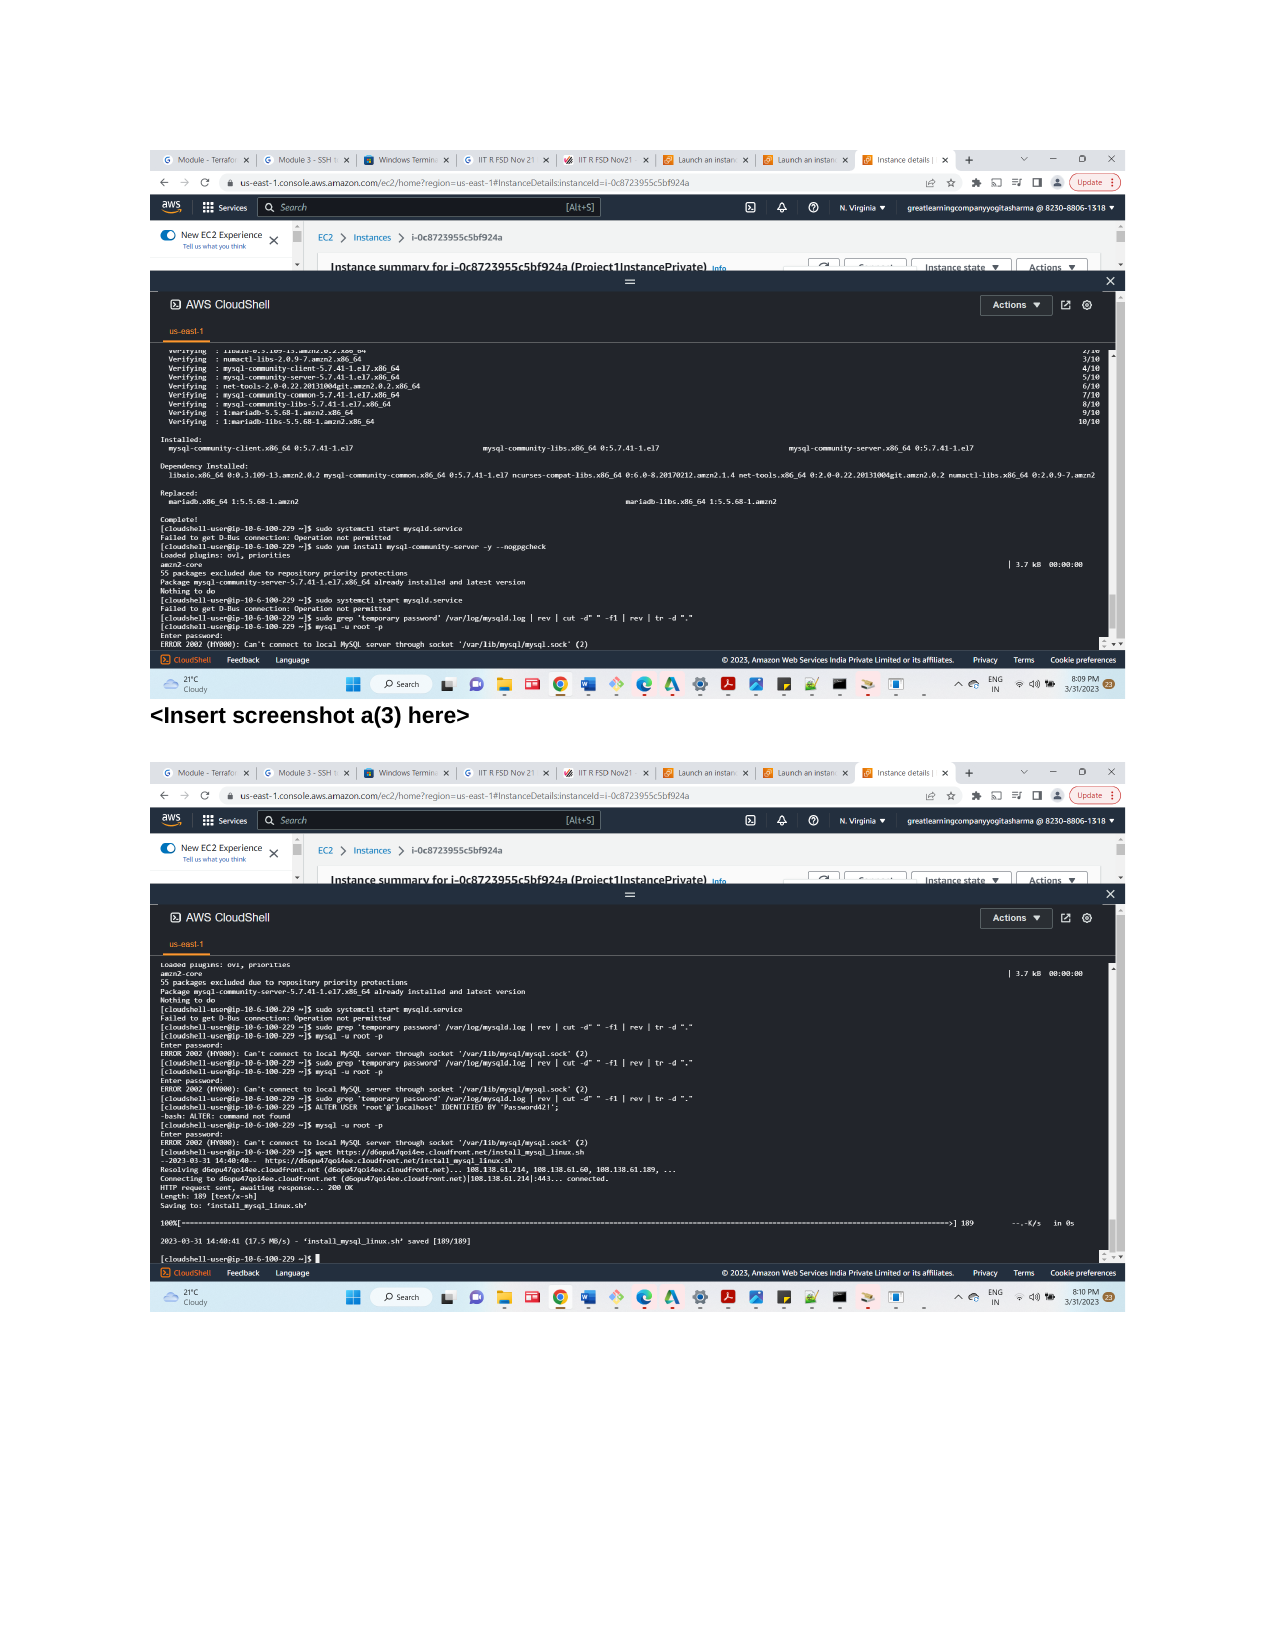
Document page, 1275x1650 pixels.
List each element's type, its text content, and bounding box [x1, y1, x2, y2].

picture [150, 150, 1125, 699]
text <Insert screenshot a(3) here> [150, 702, 1125, 729]
picture [150, 762, 1125, 1312]
